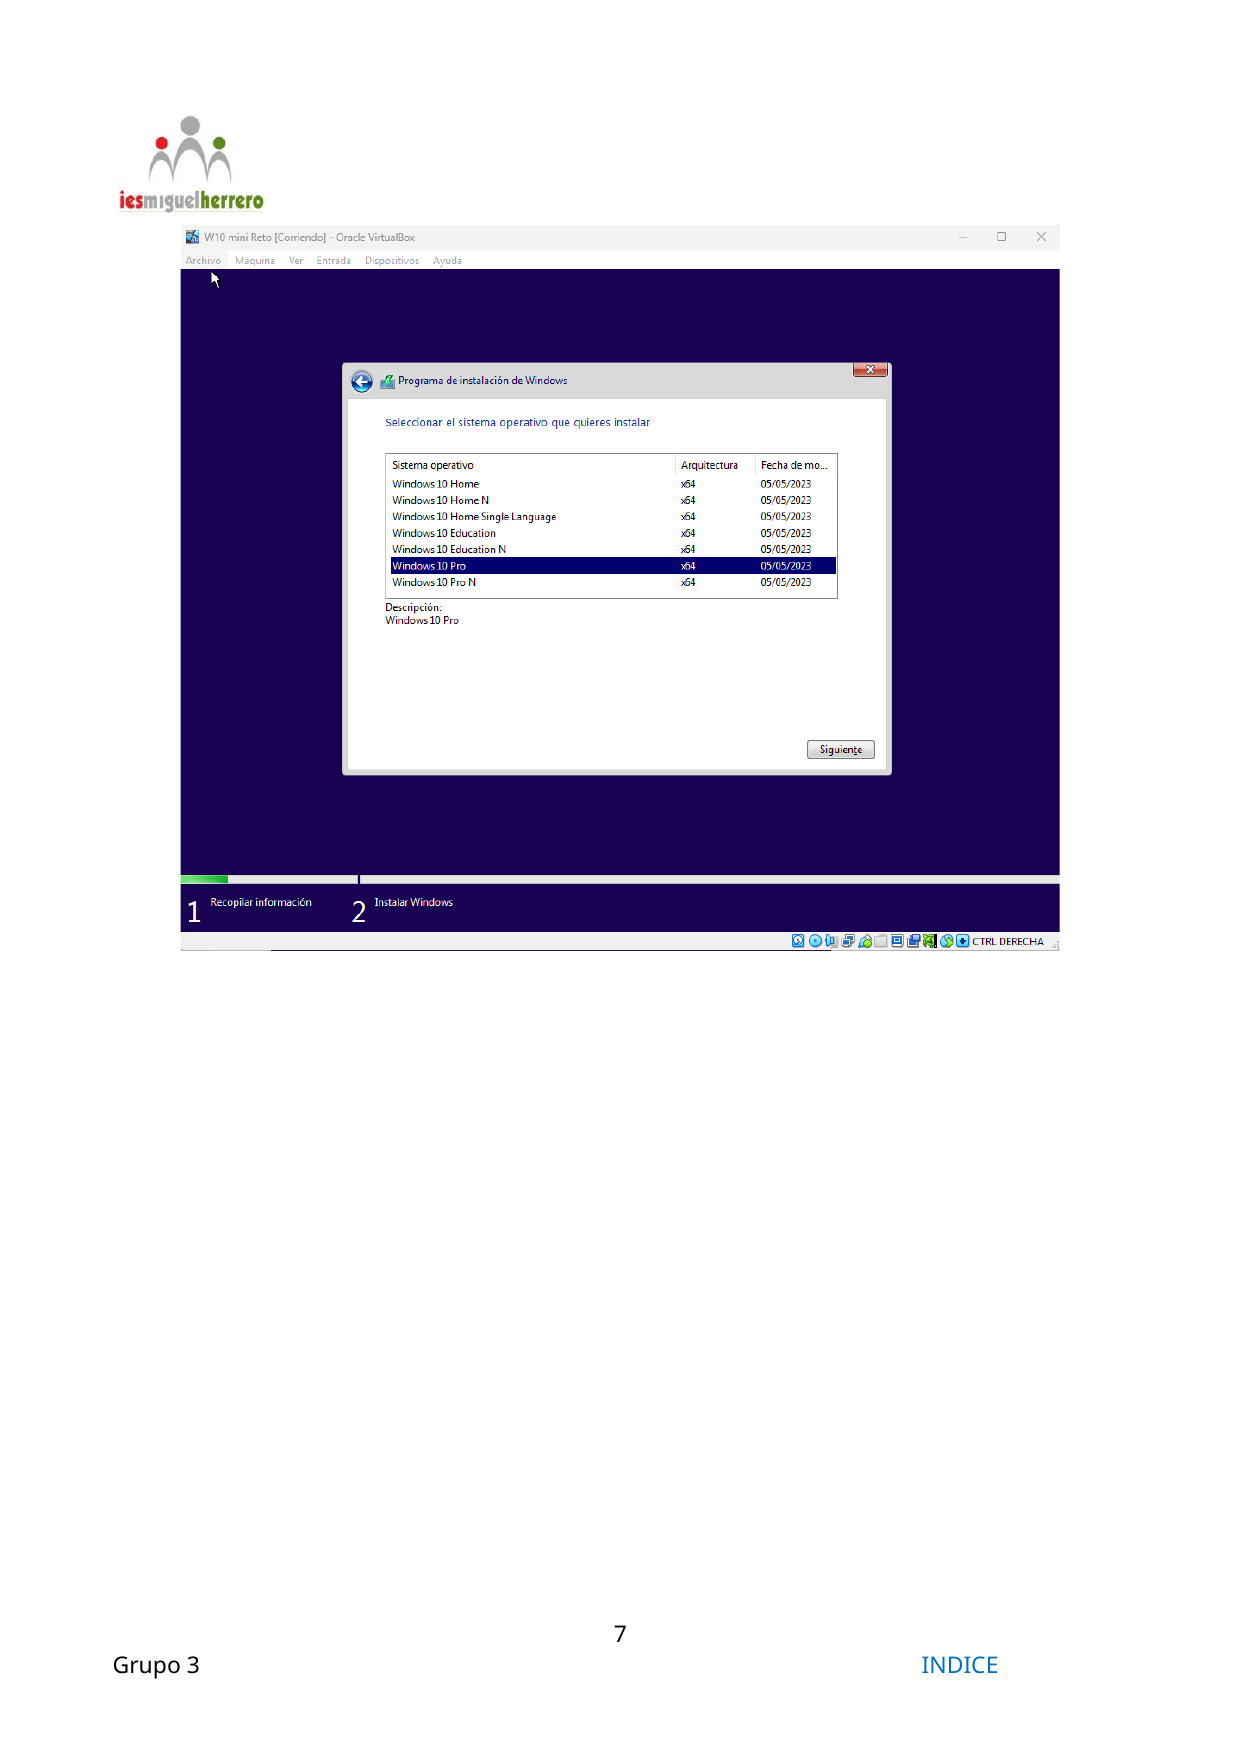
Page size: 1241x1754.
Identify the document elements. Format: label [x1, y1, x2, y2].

picture [112, 105, 1060, 951]
